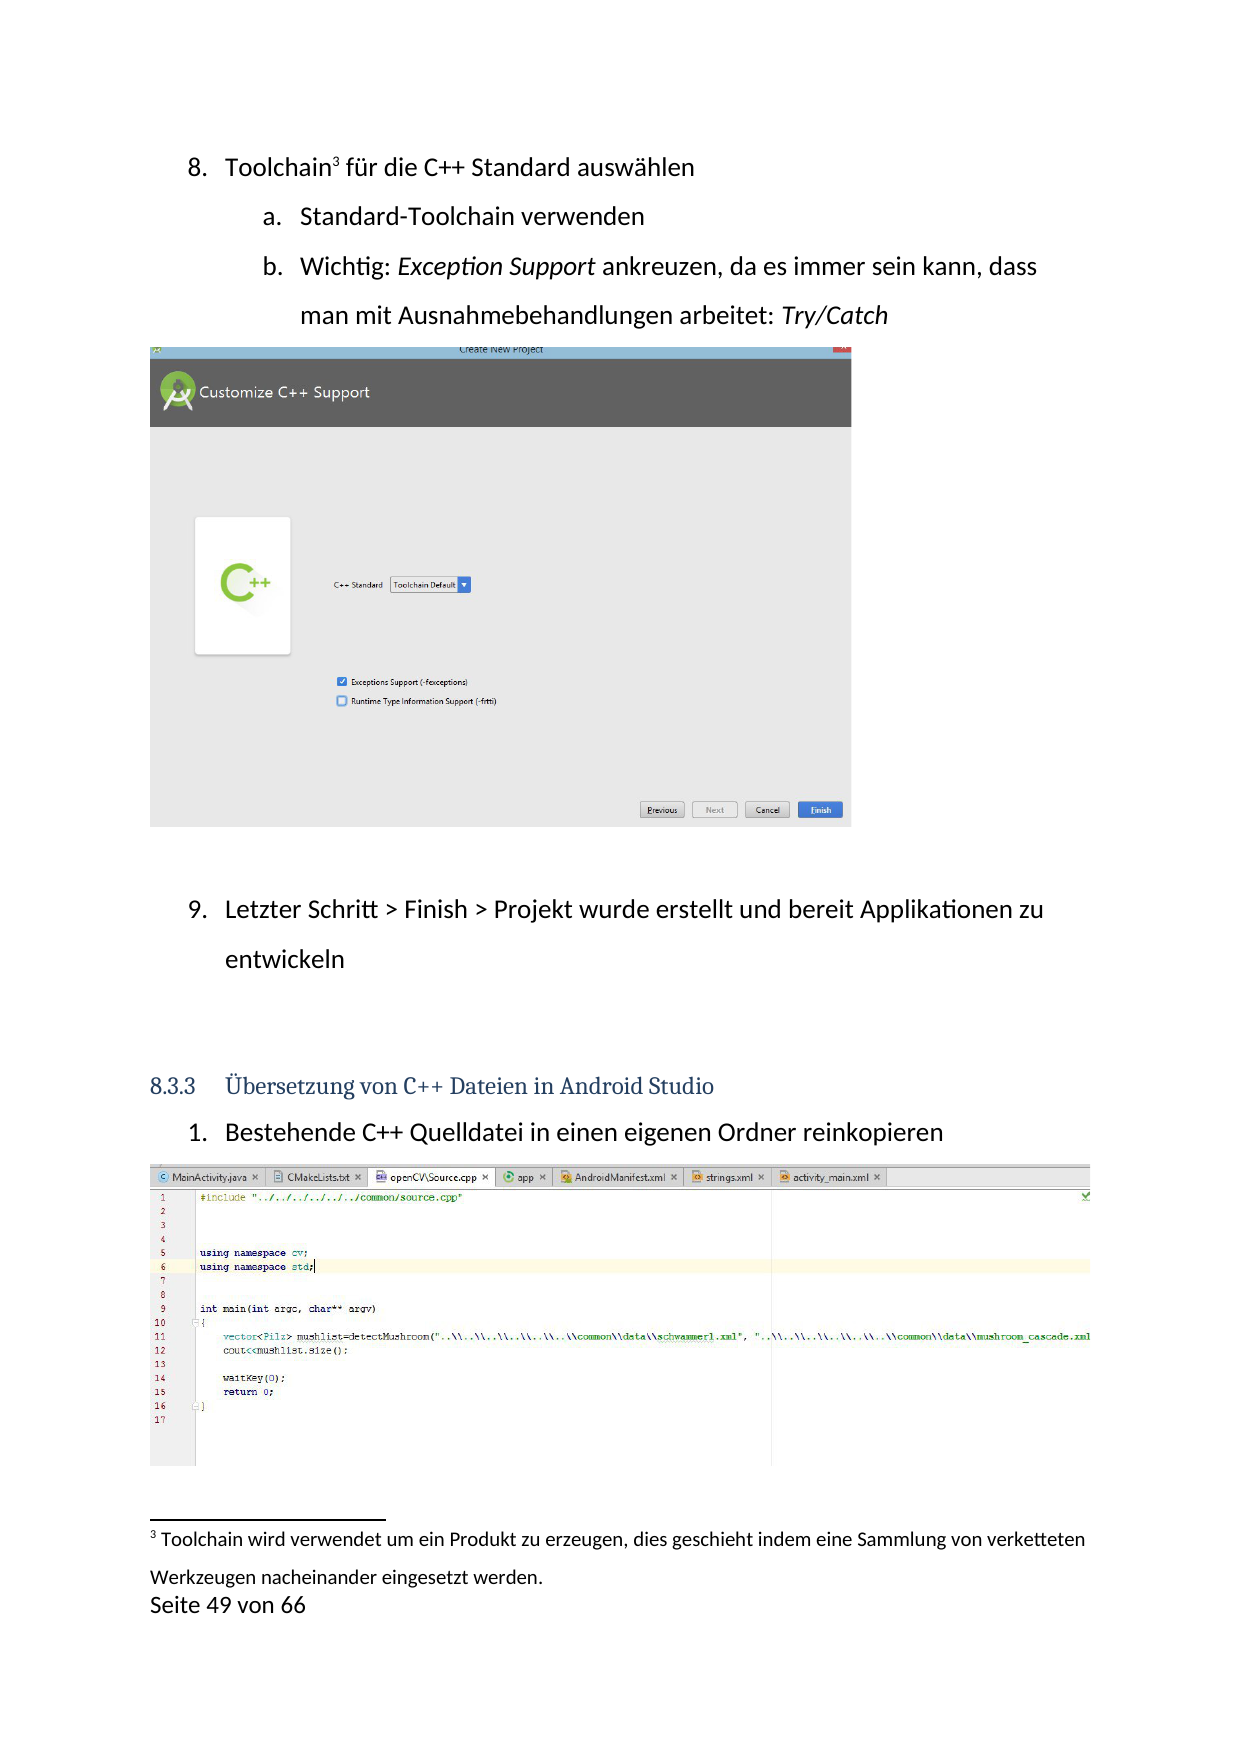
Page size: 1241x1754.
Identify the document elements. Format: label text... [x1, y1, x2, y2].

picture [150, 347, 852, 827]
list Wichtig: Exception Support ankreuzen, da es immer sein kann, dass man mit Ausnahmebehandlungen arbeitet: Try/Catch [262, 249, 1090, 331]
picture [150, 1164, 1091, 1466]
subtitle Übersetzung von C++ Dateien in Android Studio [150, 1072, 1090, 1100]
list Bestehende C++ Quelldatei in einen eigenen Ordner reinkopieren [187, 1115, 1090, 1148]
list Standard-Toolchain verwenden [262, 199, 1090, 232]
list Letzter Schritt > Finish > Projekt wurde erstellt und bereit Applikationen zu entwickeln [187, 892, 1090, 975]
list Toolchain für die C++ Standard auswählen [187, 150, 1090, 183]
